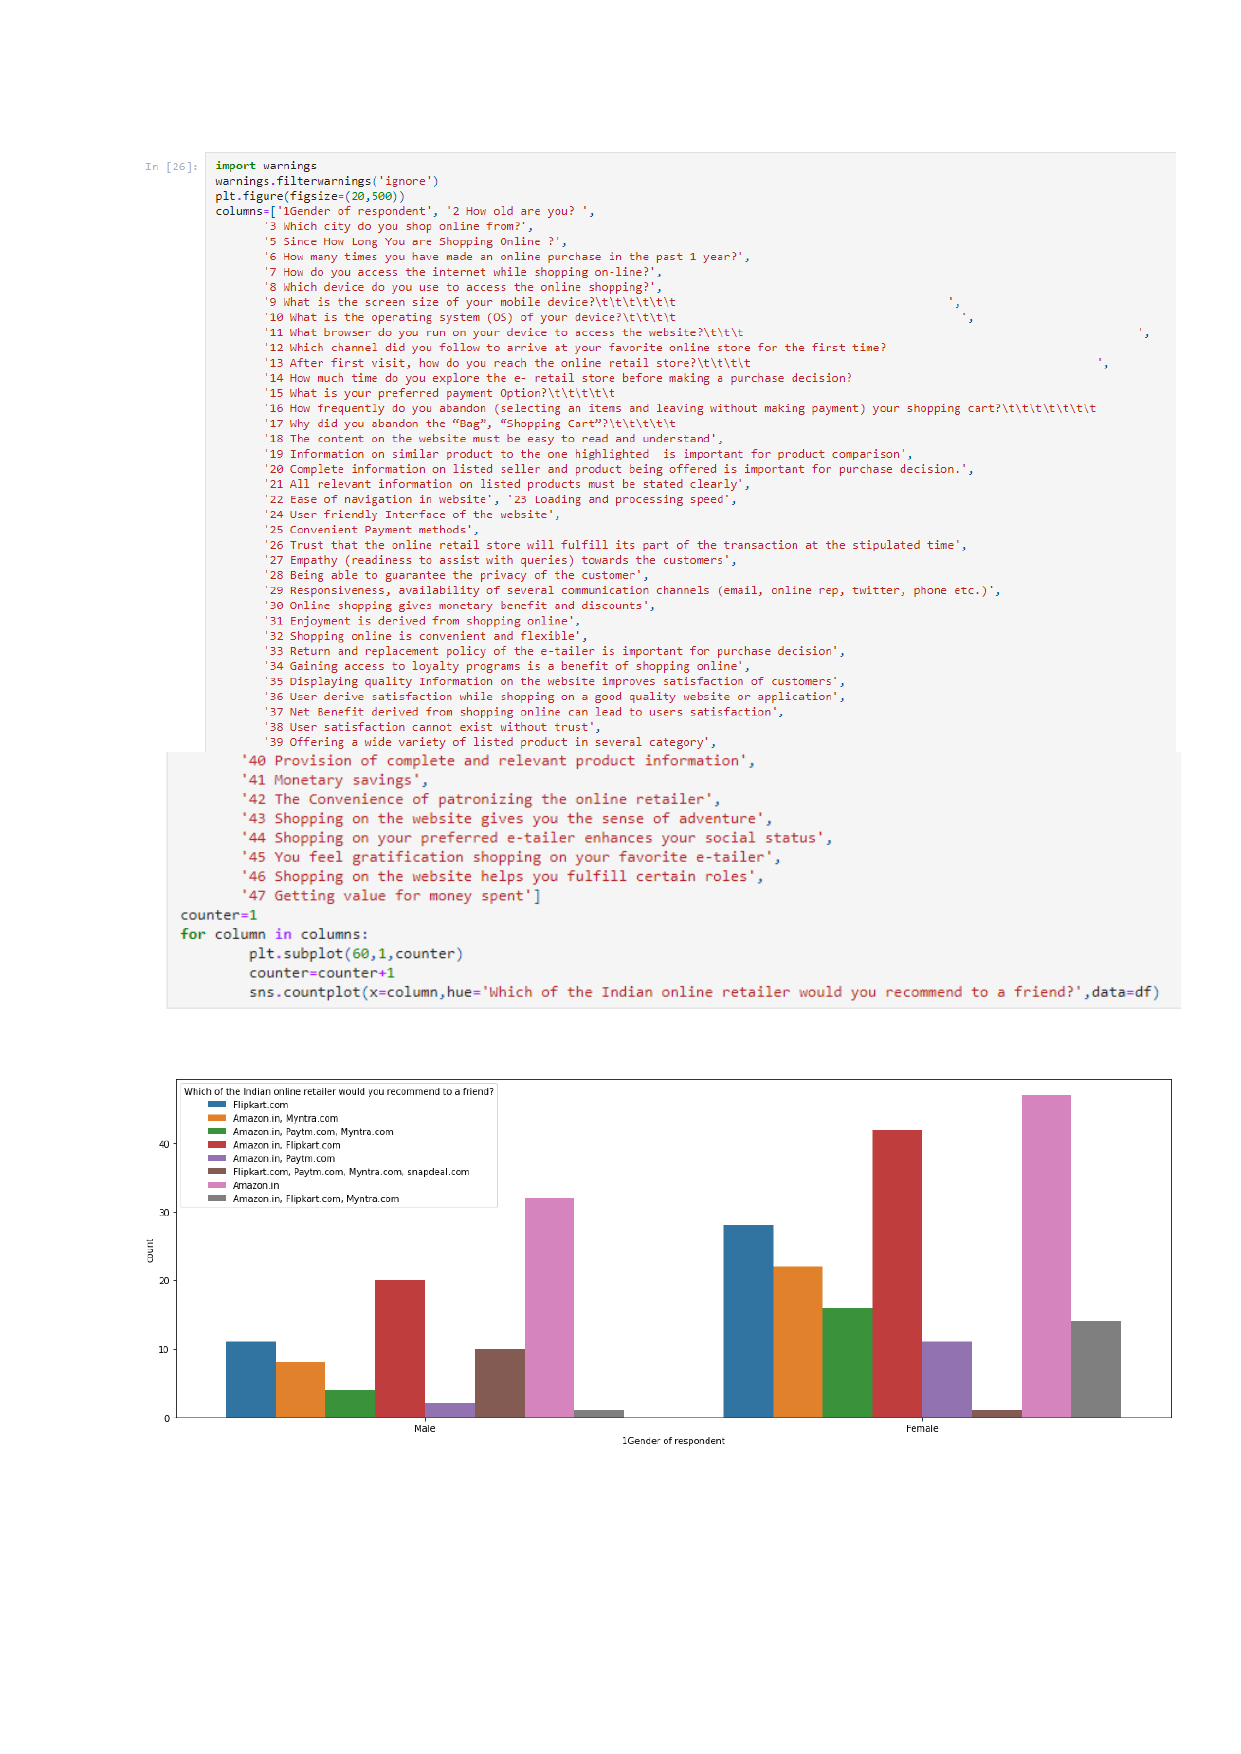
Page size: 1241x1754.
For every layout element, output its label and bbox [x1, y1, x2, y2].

picture [139, 150, 1182, 1015]
picture [139, 1073, 1177, 1451]
